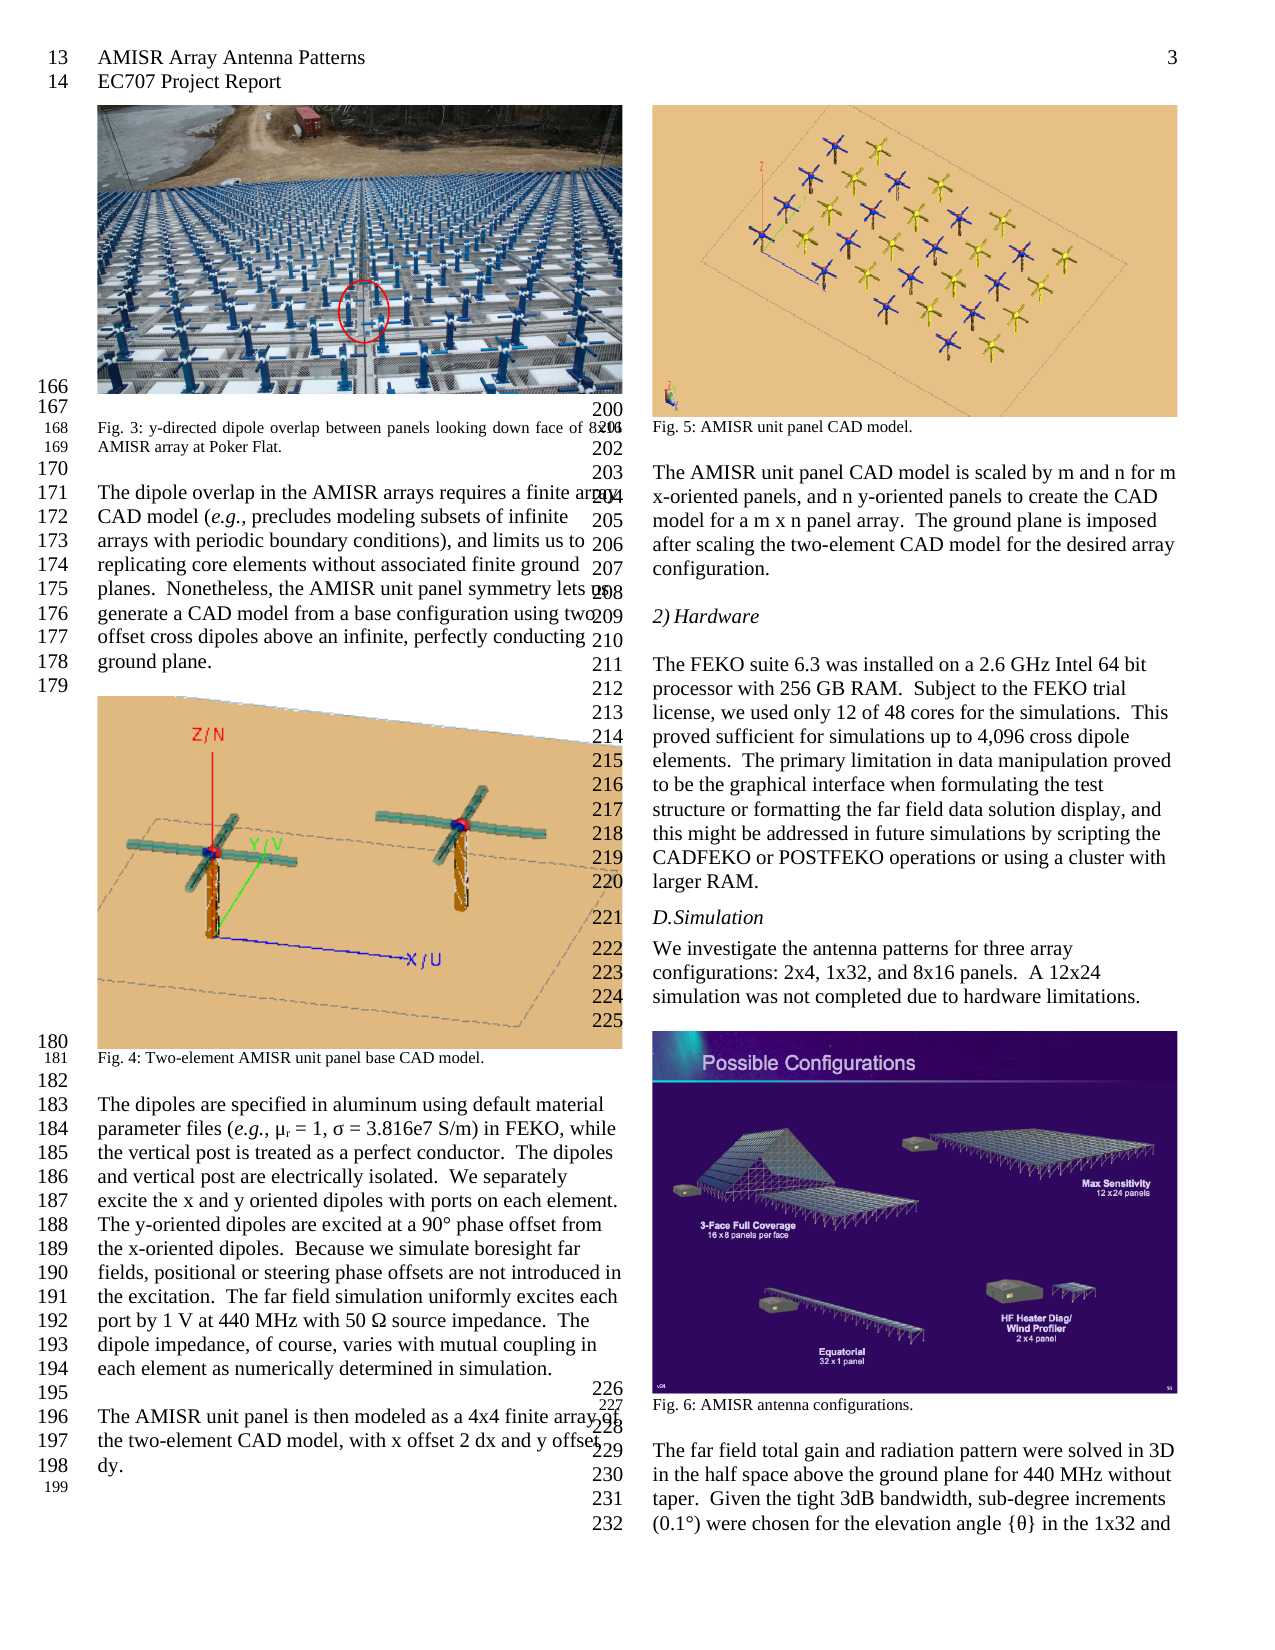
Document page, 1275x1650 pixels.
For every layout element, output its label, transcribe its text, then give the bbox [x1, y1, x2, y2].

text Fig. : y-directed dipole overlap between panels looking down face of 8x16 AMISR array at Poker Flat. [97, 418, 622, 456]
picture [97, 696, 623, 1049]
text The FEKO suite 6.3 was installed on a 2.6 GHz Intel 64 bit processor with 256 GB RAM. Subject to the FEKO trial license, we used only 12 of 48 cores for the simulations. This proved sufficient for simulations up to 4,096 cross dipole elements. The primary limitation in data manipulation proved to be the graphical interface when formulating the test structure or formatting the far field data solution display, and this might be addressed in future simulations by scripting the CADFEKO or POSTFEKO operations or using a cluster with larger RAM. [652, 652, 1177, 893]
text We investigate the antenna patterns for three array configurations: 2x4, 1x32, and 8x16 panels. A 12x24 simulation was not completed due to hardware limitations. [652, 936, 1177, 1008]
picture [652, 1031, 1178, 1395]
subtitle Simulation [652, 905, 1177, 929]
text The AMISR unit panel is then modeled as a 4x4 finite array of the two-element CAD model, with x offset 2 dx and y offset dy. [97, 1404, 622, 1477]
picture [652, 105, 1178, 417]
text Fig. : AMISR antenna configurations. [652, 1395, 1177, 1414]
text Fig. : Two-element AMISR unit panel base CAD model. [97, 1049, 622, 1067]
text Fig. : AMISR unit panel CAD model. [652, 417, 1177, 436]
text The dipoles are specified in aluminum using default material parameter files (e.g., μr = 1, σ = 3.816e7 S/m) in FEKO, while the vertical post is treated as a perfect conductor. The dipoles and vertical post are electrically isolated. We separately excite the x and y oriented dipoles with ports on each element. The y-oriented dipoles are excited at a 90° phase offset from the x-oriented dipoles. Because we simulate boresight far fields, positional or steering phase offsets are not introduced in the excitation. The far field simulation uniformly excites each port by 1 V at 440 MHz with 50 Ω source impedance. The dipole impedance, of course, varies with mutual coupling in each element as numerically determined in simulation. [97, 1092, 622, 1380]
text The AMISR unit panel CAD model is scaled by m and n for m x-oriented panels, and n y-oriented panels to create the CAD model for a m x n panel array. The ground plane is imposed after scaling the two-element CAD model for the desired array configuration. [652, 459, 1177, 580]
picture [97, 105, 623, 394]
subtitle Hardware [652, 604, 1177, 628]
text The dipole overlap in the AMISR arrays requires a finite array CAD model (e.g., precludes modeling subsets of infinite arrays with periodic boundary conditions), and limits us to replicating core elements without associated finite ground planes. Nonetheless, the AMISR unit panel symmetry lets us generate a CAD model from a base configuration using two offset cross dipoles above an infinite, perfectly conducting ground plane. [97, 480, 622, 673]
